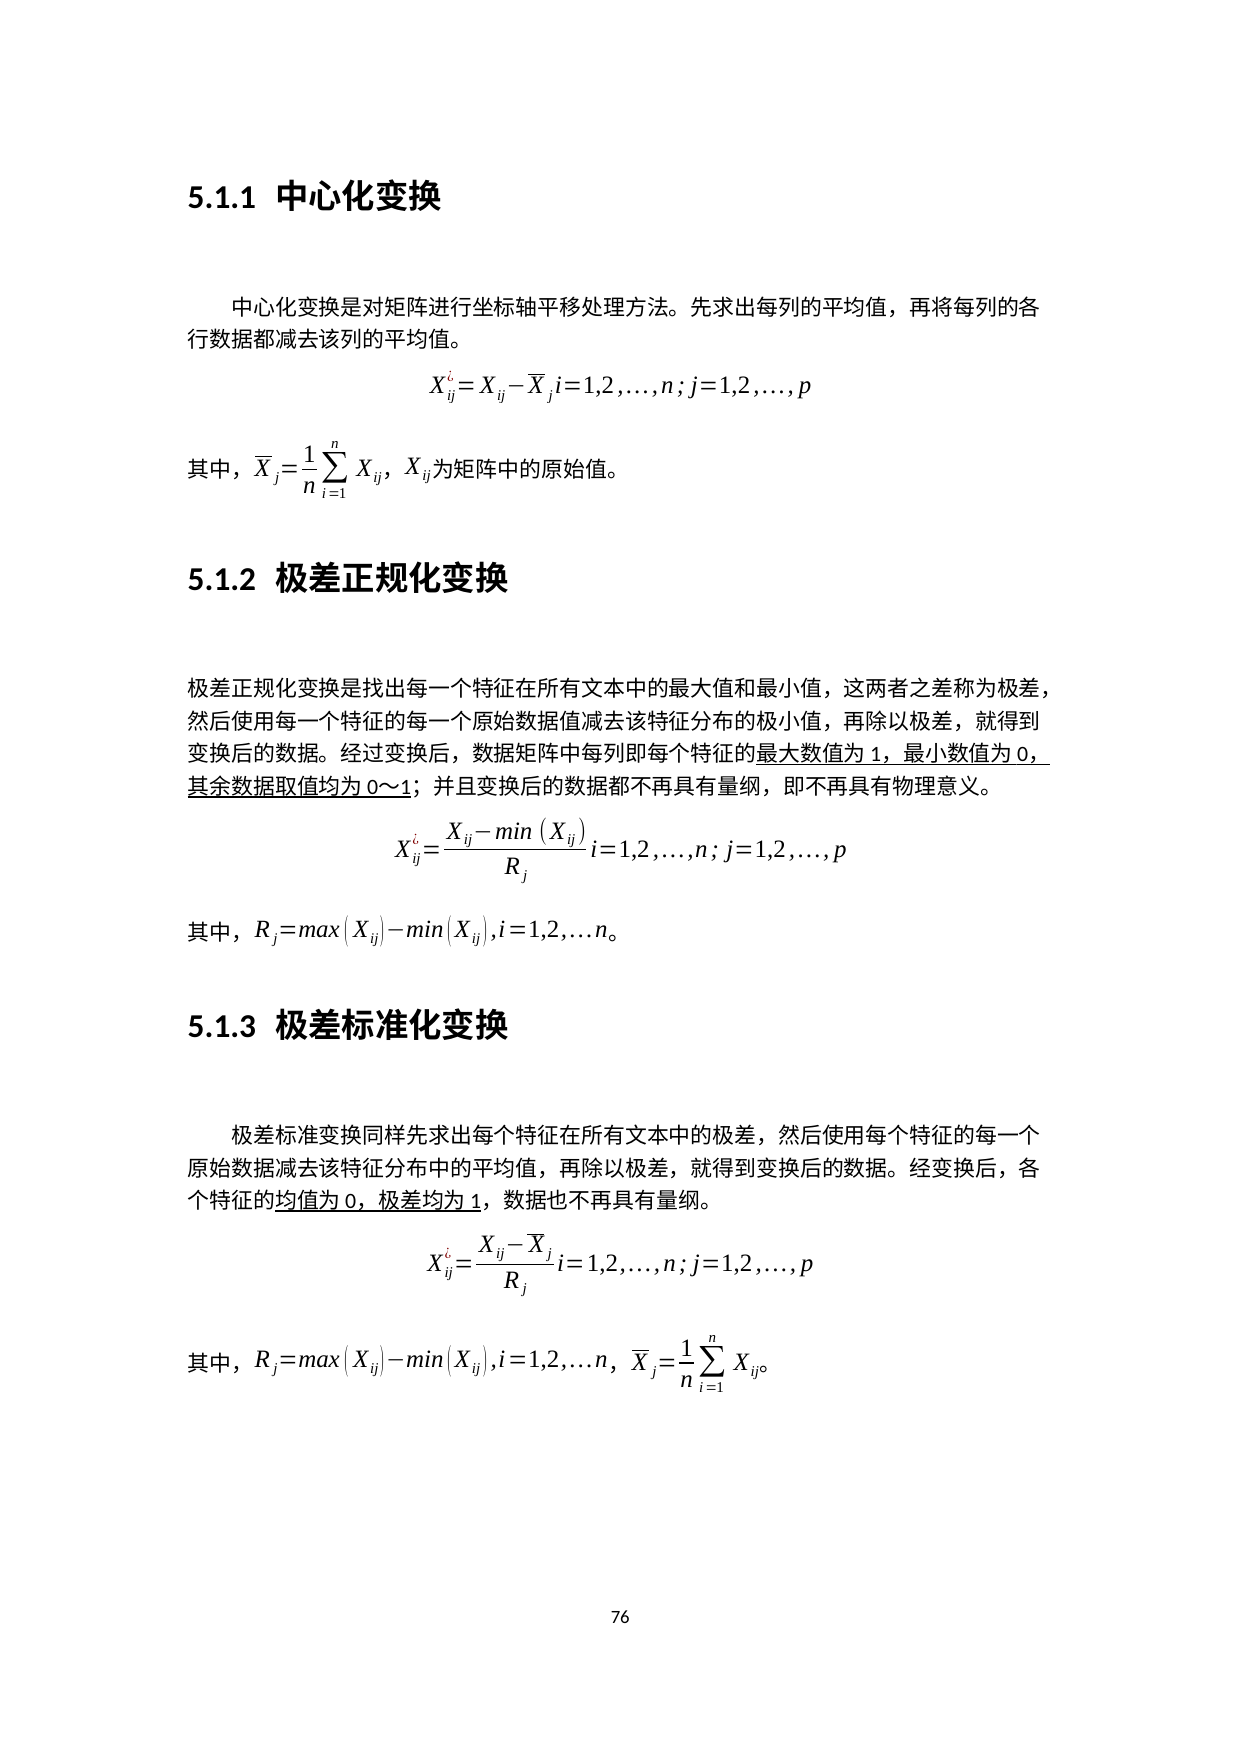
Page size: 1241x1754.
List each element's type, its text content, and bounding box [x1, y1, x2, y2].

text 极差标准变换同样先求出每个特征在所有文本中的极差，然后使用每个特征的每一个原始数据减去该特征分布中的平均值，再除以极差，就得到变换后的数据。经变换后，各个特征的均值为0，极差均为1，数据也不再具有量纲。 [187, 1118, 1053, 1215]
text 中心化变换是对矩阵进行坐标轴平移处理方法。先求出每列的平均值，再将每列的各行数据都减去该列的平均值。 [187, 289, 1053, 354]
subtitle 极差标准化变换 [187, 991, 1053, 1056]
subtitle 极差正规化变换 [187, 544, 1053, 609]
text 其中，，为矩阵中的原始值。 [187, 419, 1053, 517]
text 其中，。 [187, 898, 1053, 963]
subtitle 中心化变换 [187, 162, 1053, 227]
text 极差正规化变换是找出每一个特征在所有文本中的最大值和最小值，这两者之差称为极差，然后使用每一个特征的每一个原始数据值减去该特征分布的极小值，再除以极差，就得到变换后的数据。经过变换后，数据矩阵中每列即每个特征的最大数值为1，最小数值为0，其余数据取值均为0～1；并且变换后的数据都不再具有量纲，即不再具有物理意义。 [187, 671, 1053, 801]
text 其中，，。 [187, 1313, 1053, 1410]
